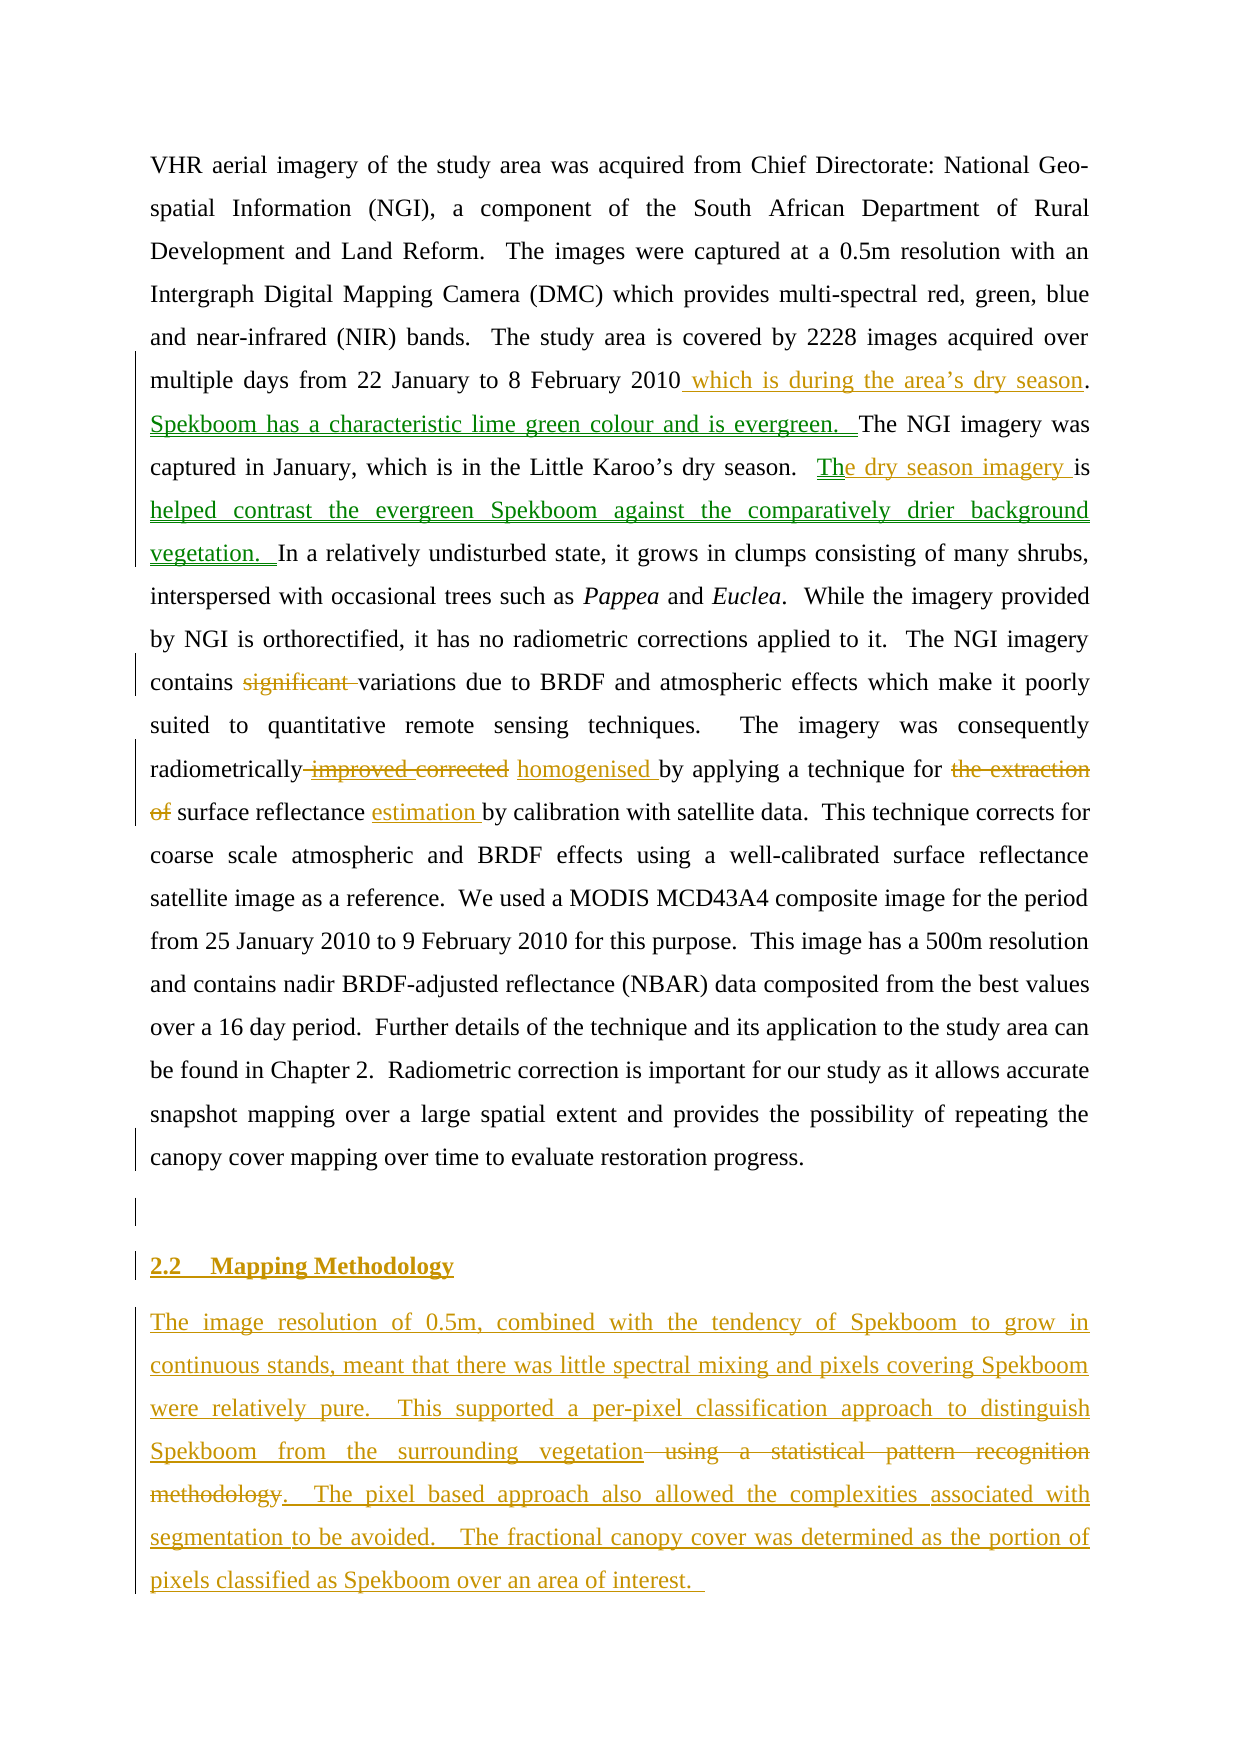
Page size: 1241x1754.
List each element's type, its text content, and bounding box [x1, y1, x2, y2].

text VHR aerial imagery of the study area was acquired from Chief Directorate: National Geo-spatial Information (NGI), a component of the South African Department of Rural Development and Land Reform. The images were captured at a 0.5m resolution with an Intergraph Digital Mapping Camera (DMC) which provides multi-spectral red, green, blue and near-infrared (NIR) bands. The study area is covered by 2228 images acquired over multiple days from 22 January to 8 February 2010. While the imagery provided by NGI is orthorectified, it has no radiometric corrections applied to it. The NGI imagery contains variations due to BRDF and atmospheric effects which make it poorly suited to quantitative remote sensing techniques. The imagery was consequently radiometrically by applying a technique for surface reflectance by calibration with satellite data. This technique corrects for coarse scale atmospheric and BRDF effects using a well-calibrated surface reflectance satellite image as a reference. We used a MODIS MCD43A4 composite image for the period from 25 January 2010 to 9 February 2010 for this purpose. This image has a 500m resolution and contains nadir BRDF-adjusted reflectance (NBAR) data composited from the best values over a 16 day period. Further details of the technique and its application to the study area can be found in Chapter 2. Radiometric correction is important for our study as it allows accurate snapshot mapping over a large spatial extent and provides the possibility of repeating the canopy cover mapping over time to evaluate restoration progress. [150, 150, 1090, 520]
text VHR aerial imagery of the study area was acquired from Chief Directorate: National Geo-spatial Information (NGI), a component of the South African Department of Rural Development and Land Reform. The images were captured at a 0.5m resolution with an Intergraph Digital Mapping Camera (DMC) which provides multi-spectral red, green, blue and near-infrared (NIR) bands. The study area is covered by 2228 images acquired over multiple days from 22 January to 8 February 2010. While the imagery provided by NGI is orthorectified, it has no radiometric corrections applied to it. The NGI imagery contains variations due to BRDF and atmospheric effects which make it poorly suited to quantitative remote sensing techniques. The imagery was consequently radiometrically by applying a technique for surface reflectance by calibration with satellite data. This technique corrects for coarse scale atmospheric and BRDF effects using a well-calibrated surface reflectance satellite image as a reference. We used a MODIS MCD43A4 composite image for the period from 25 January 2010 to 9 February 2010 for this purpose. This image has a 500m resolution and contains nadir BRDF-adjusted reflectance (NBAR) data composited from the best values over a 16 day period. Further details of the technique and its application to the study area can be found in Chapter 2. Radiometric correction is important for our study as it allows accurate snapshot mapping over a large spatial extent and provides the possibility of repeating the canopy cover mapping over time to evaluate restoration progress. [150, 523, 1090, 1171]
